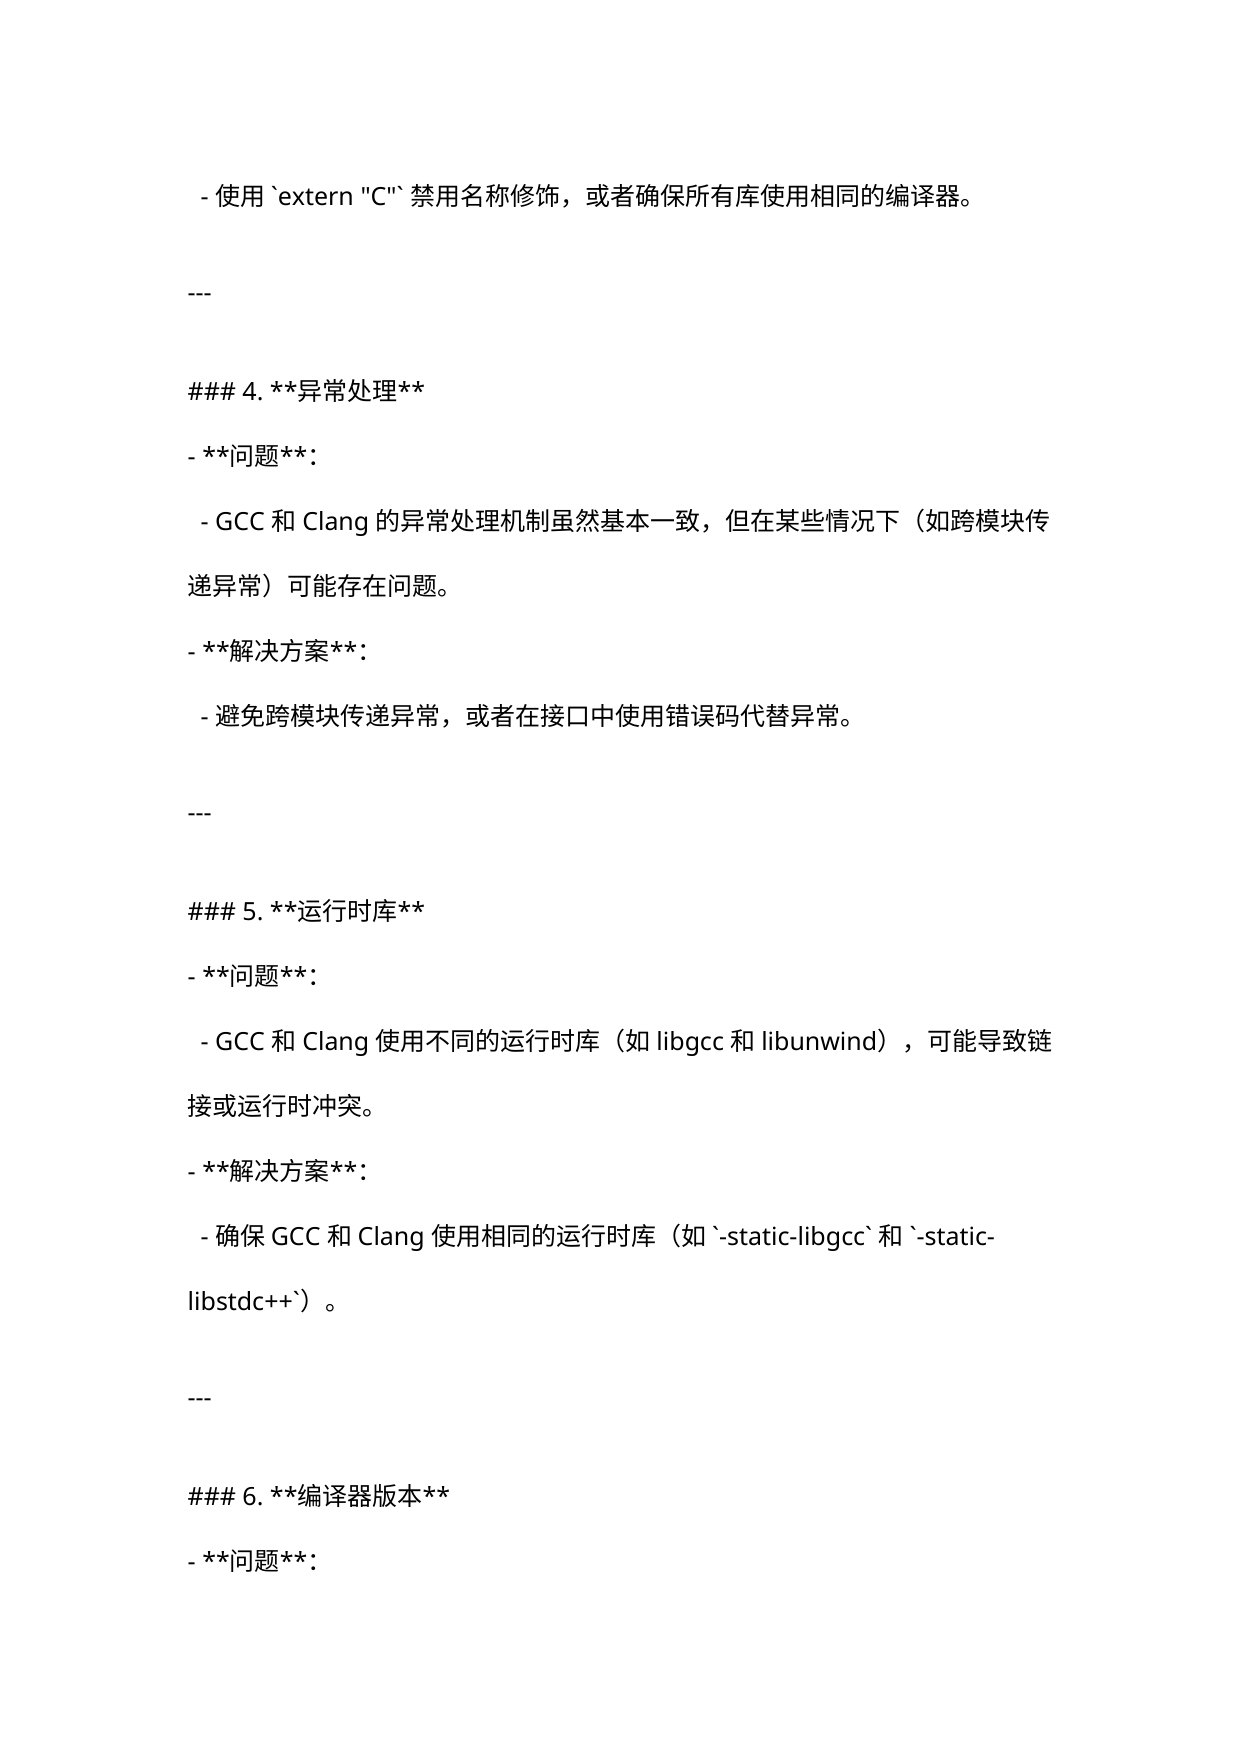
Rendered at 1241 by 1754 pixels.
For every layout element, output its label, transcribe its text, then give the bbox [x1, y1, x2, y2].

text --- [187, 779, 1053, 844]
text ### 6. **编译器版本** [187, 1462, 1053, 1527]
text - 使用 `extern "C"` 禁用名称修饰，或者确保所有库使用相同的编译器。 [187, 162, 1053, 227]
text - **问题**： [187, 942, 1053, 1007]
text - 确保 GCC 和 Clang 使用相同的运行时库（如 `-static-libgcc` 和 `-static-libstdc++`）。 [187, 1202, 1053, 1332]
text ### 5. **运行时库** [187, 877, 1053, 942]
text - **解决方案**： [187, 617, 1053, 682]
text - **解决方案**： [187, 1137, 1053, 1202]
text - GCC 和 Clang 使用不同的运行时库（如 libgcc 和 libunwind），可能导致链接或运行时冲突。 [187, 1007, 1053, 1137]
text --- [187, 1364, 1053, 1429]
text - **问题**： [187, 1527, 1053, 1592]
text --- [187, 259, 1053, 324]
text - **问题**： [187, 422, 1053, 487]
text - GCC 和 Clang 的异常处理机制虽然基本一致，但在某些情况下（如跨模块传递异常）可能存在问题。 [187, 487, 1053, 617]
text - 避免跨模块传递异常，或者在接口中使用错误码代替异常。 [187, 682, 1053, 747]
text ### 4. **异常处理** [187, 357, 1053, 422]
